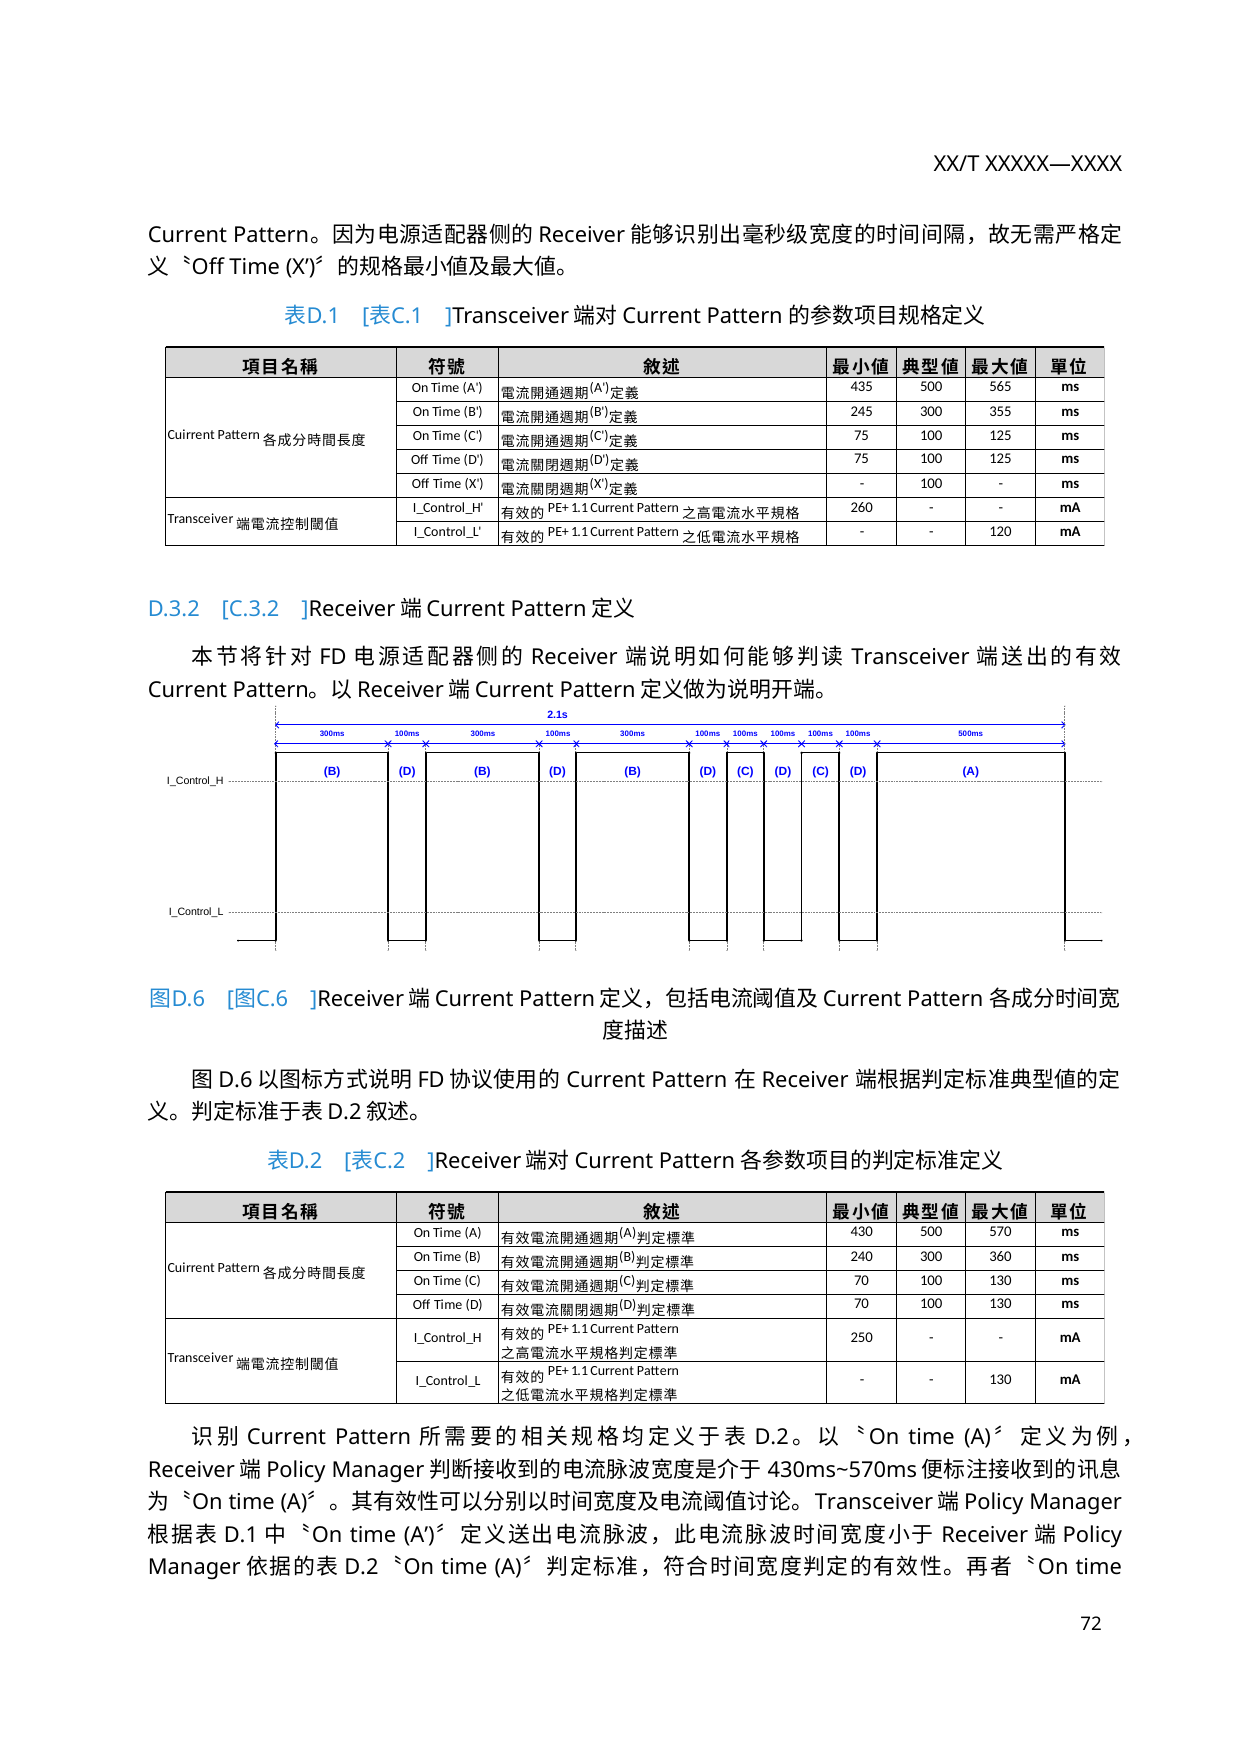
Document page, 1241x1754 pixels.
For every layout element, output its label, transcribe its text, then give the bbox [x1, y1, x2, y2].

text Receiver端Current Pattern定义 [148, 590, 1122, 623]
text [148, 1419, 1122, 1582]
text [148, 217, 1122, 282]
text Receiver端Current Pattern定义，包括电流阈值及Current Pattern 各成分时间宽度描述 [148, 980, 1122, 1045]
text Transceiver端对 Current Pattern 的参数项目规格定义 [148, 298, 1122, 330]
text 图D.6以图标方式说明FD协议使用的 Current Pattern 在 Receiver 端根据判定标准典型値的定义。判定标准于表D.2叙述。 [148, 1062, 1122, 1127]
text Receiver端对 Current Pattern 各参数项目的判定标准定义 [148, 1143, 1122, 1175]
text 本节将针对FD电源适配器侧的Receiver端说明如何能够判读Transceiver端送出的有效Current Pattern。以Receiver端Current Pattern定义做为说明开端。 [148, 639, 1122, 704]
